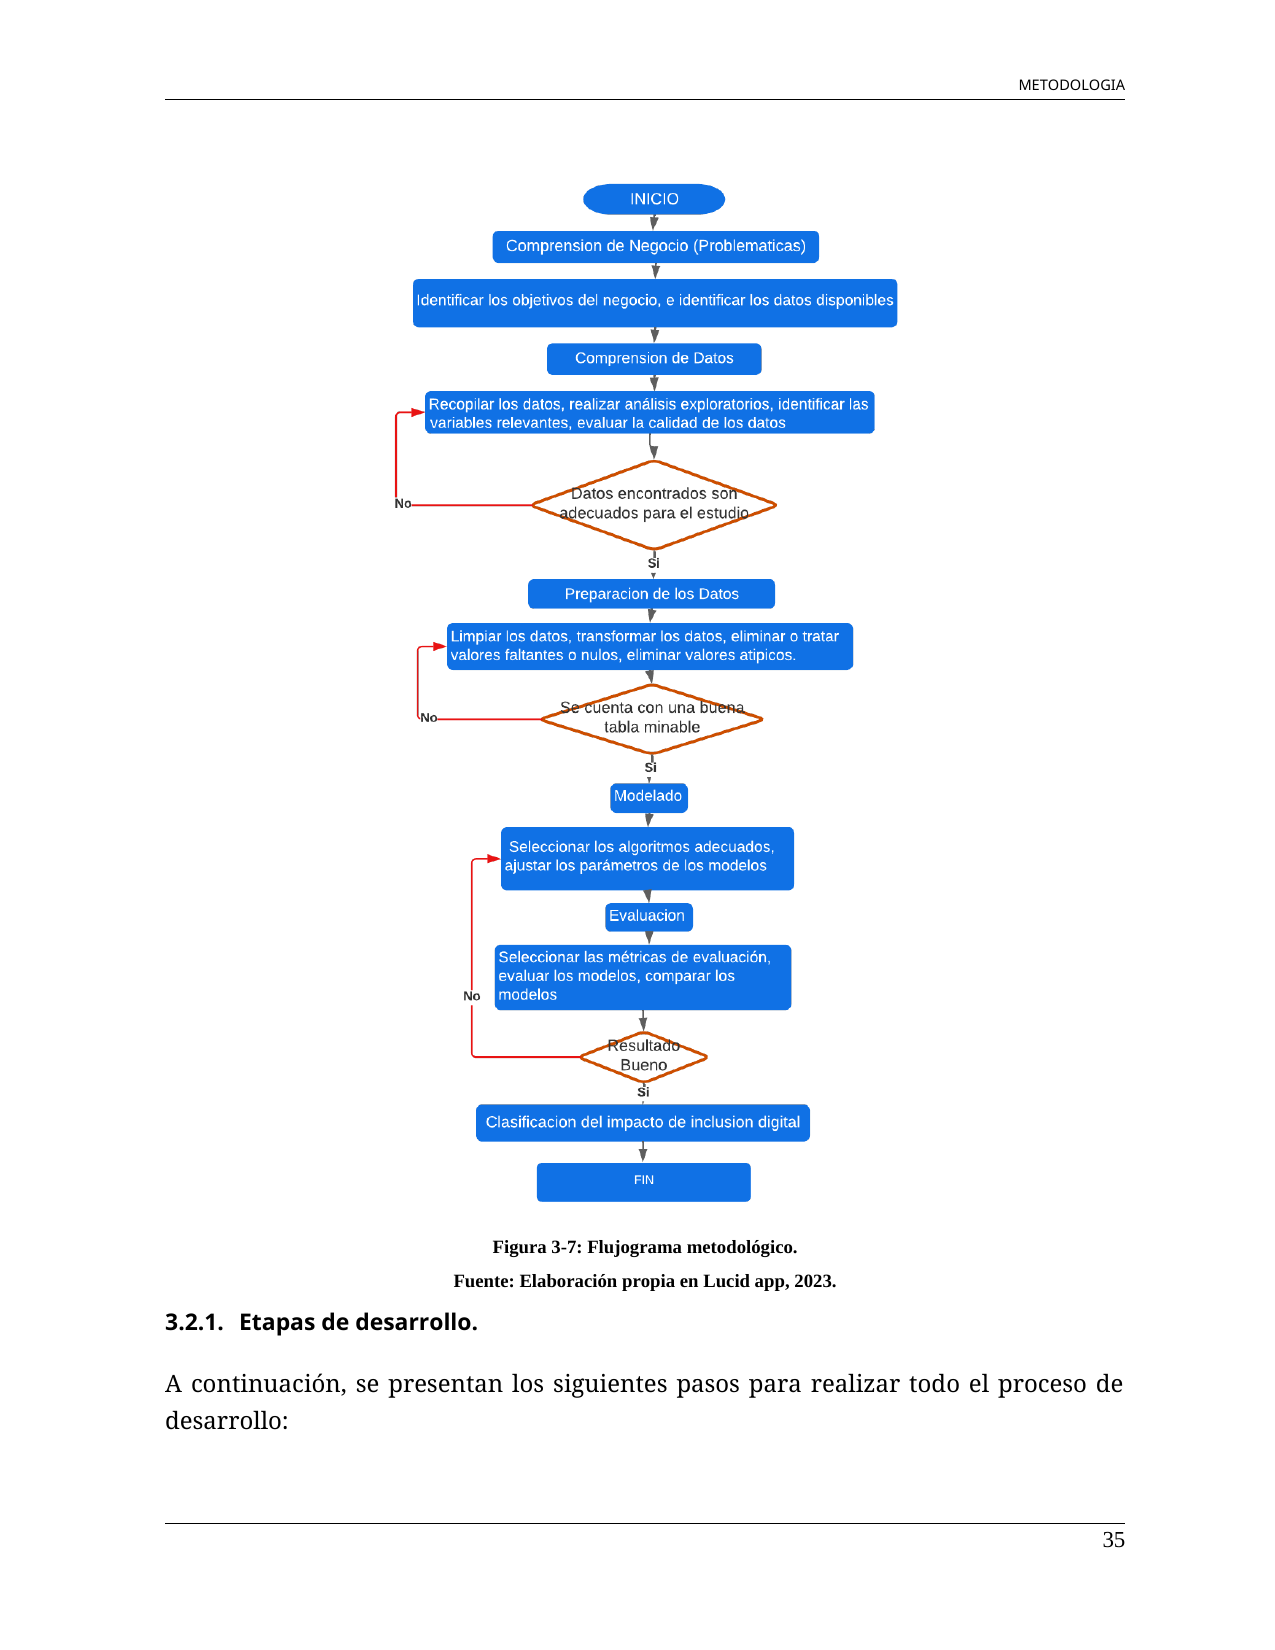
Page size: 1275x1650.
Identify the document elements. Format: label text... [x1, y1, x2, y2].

subtitle Etapas de desarrollo. [165, 1306, 1125, 1337]
text Fuente: Elaboración propia en Lucid app, 2023. [165, 1270, 1125, 1291]
picture [365, 177, 925, 1231]
text A continuación, se presentan los siguientes pasos para realizar todo el proceso de desarrollo: [165, 1367, 1125, 1437]
